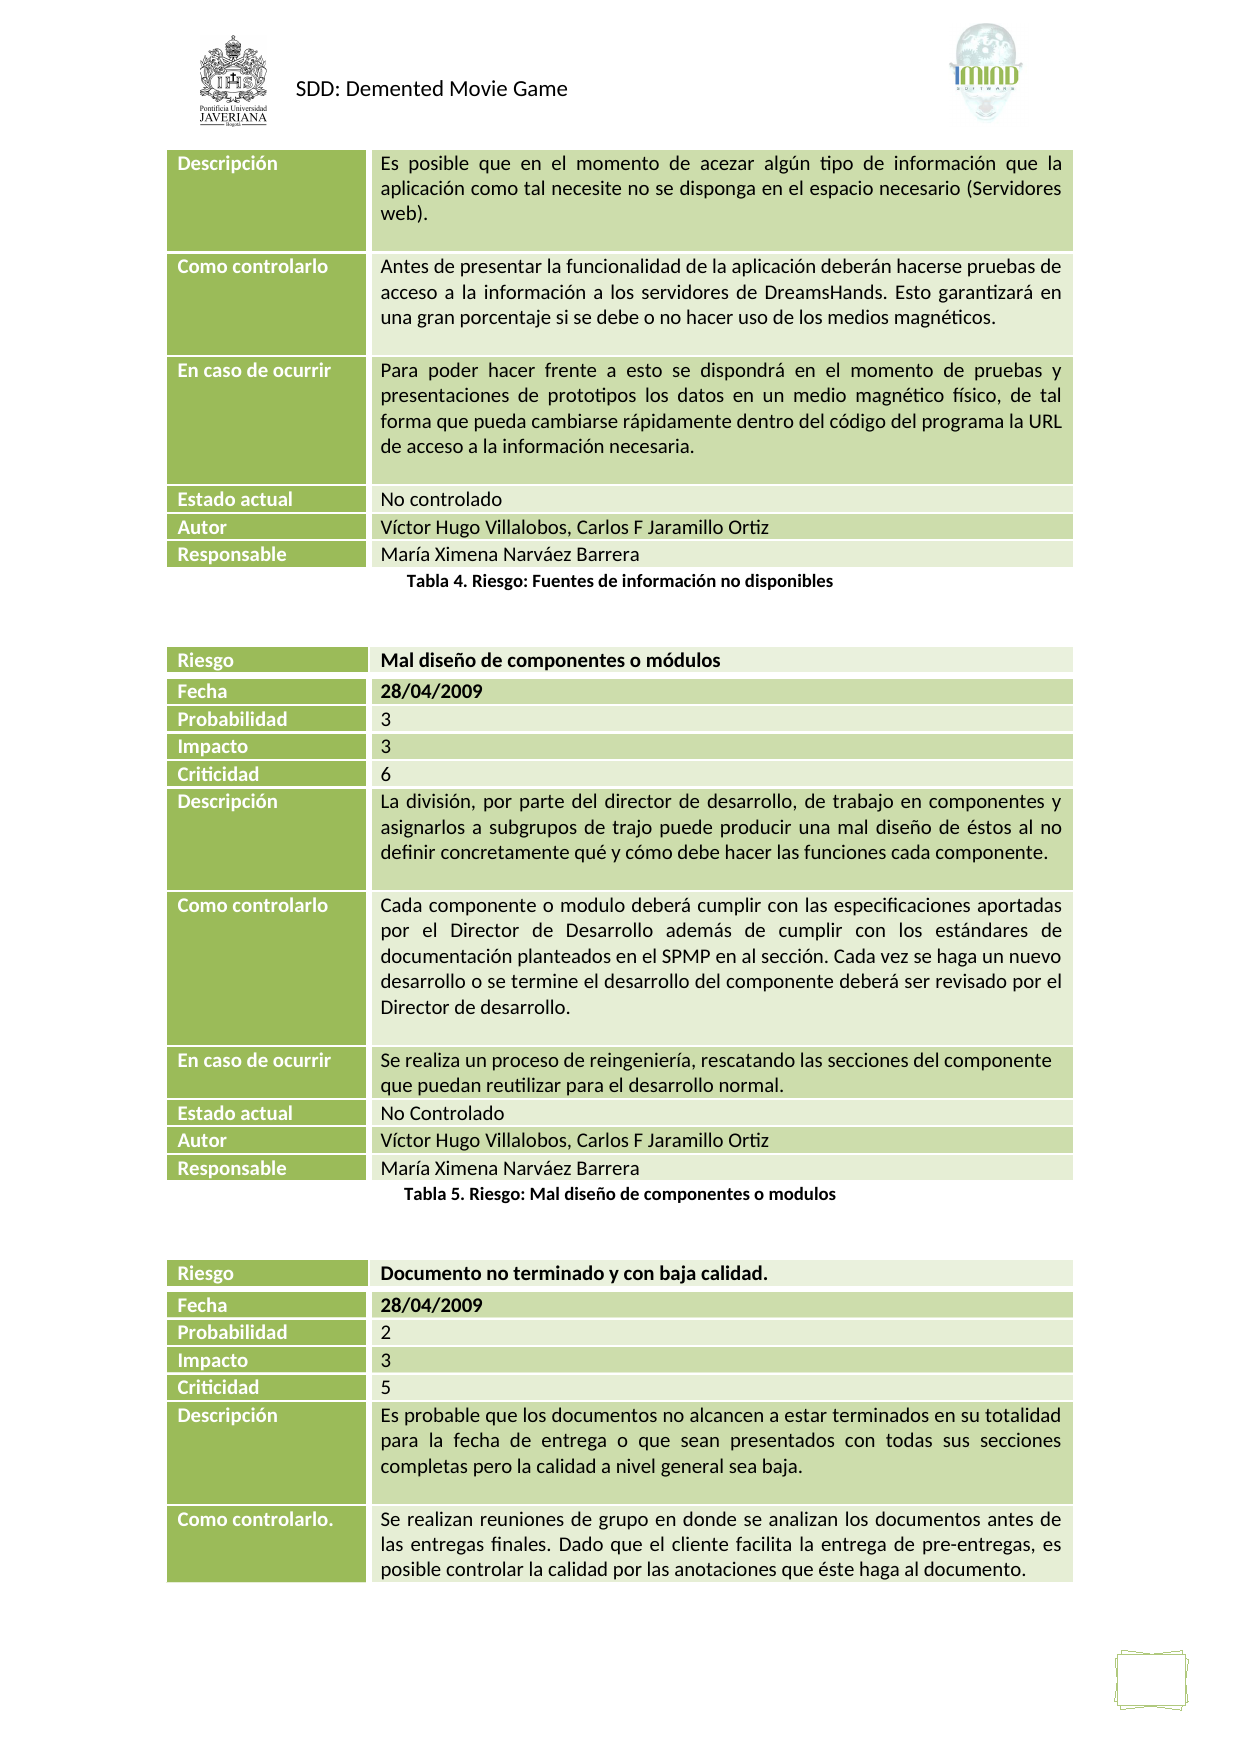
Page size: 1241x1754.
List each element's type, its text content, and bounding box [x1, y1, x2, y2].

table_cell Como controlarlo. [167, 1506, 366, 1582]
table_cell Fecha [167, 679, 366, 704]
table_cell Es posible que en el momento de acezar algún tipo de información que la aplicación como tal necesite no se disponga en el espacio necesario (Servidores web). [372, 150, 1073, 251]
table_cell Criticidad [167, 761, 366, 786]
table_cell Se realiza un proceso de reingeniería, rescatando las secciones del componente que puedan reutilizar para el desarrollo normal. [372, 1047, 1073, 1098]
table_cell No Controlado [372, 1100, 1073, 1125]
table_cell Estado actual [167, 1100, 366, 1125]
table_cell Fecha [167, 1292, 366, 1317]
table_cell Es probable que los documentos no alcancen a estar terminados en su totalidad para la fecha de entrega o que sean presentados con todas sus secciones completas pero la calidad a nivel general sea baja. [372, 1402, 1073, 1504]
table_header Mal diseño de componentes o módulos [370, 647, 1073, 672]
table_cell Víctor Hugo Villalobos, Carlos F Jaramillo Ortiz [372, 1127, 1073, 1153]
table_cell Impacto [167, 1347, 366, 1372]
table_cell Cada componente o modulo deberá cumplir con las especificaciones aportadas por el Director de Desarrollo además de cumplir con los estándares de documentación planteados en el SPMP en al sección. Cada vez se haga un nuevo desarrollo o se termine el desarrollo del componente deberá ser revisado por el Director de desarrollo. [372, 892, 1073, 1045]
table_cell Como controlarlo [167, 254, 366, 355]
table_cell Autor [167, 514, 366, 539]
table_header Riesgo [167, 647, 368, 672]
table_cell Responsable [167, 1155, 366, 1180]
table_cell 6 [372, 761, 1073, 786]
table_cell 28/04/2009 [372, 1292, 1073, 1317]
table_cell Criticidad [167, 1375, 366, 1400]
table_cell María Ximena Narváez Barrera [372, 1155, 1073, 1180]
table_cell María Ximena Narváez Barrera [372, 541, 1073, 567]
table_cell Probabilidad [167, 706, 366, 731]
table_cell Como controlarlo [167, 892, 366, 1045]
table_header Riesgo [167, 1260, 368, 1286]
table_cell Estado actual [167, 486, 366, 512]
table_cell 28/04/2009 [372, 679, 1073, 704]
table_cell Para poder hacer frente a esto se dispondrá en el momento de pruebas y presentaciones de prototipos los datos en un medio magnético físico, de tal forma que pueda cambiarse rápidamente dentro del código del programa la URL de acceso a la información necesaria. [372, 357, 1073, 484]
table_cell 2 [372, 1320, 1073, 1345]
table_cell 3 [372, 734, 1073, 759]
table_cell Probabilidad [167, 1320, 366, 1345]
table_cell Descripción [167, 1402, 366, 1504]
table_cell Descripción [167, 150, 366, 251]
picture [200, 35, 267, 127]
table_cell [372, 1506, 1073, 1582]
picture [948, 23, 1029, 127]
table_cell La división, por parte del director de desarrollo, de trabajo en componentes y asignarlos a subgrupos de trajo puede producir una mal diseño de éstos al no definir concretamente qué y cómo debe hacer las funciones cada componente. [372, 789, 1073, 890]
table_cell Impacto [167, 734, 366, 759]
table_cell 3 [372, 706, 1073, 731]
table_cell Víctor Hugo Villalobos, Carlos F Jaramillo Ortiz [372, 514, 1073, 539]
table_cell En caso de ocurrir [167, 1047, 366, 1098]
table_header Documento no terminado y con baja calidad. [370, 1260, 1073, 1286]
table_cell No controlado [372, 486, 1073, 512]
table_cell 3 [372, 1347, 1073, 1372]
table_cell Descripción [167, 789, 366, 890]
table_cell Antes de presentar la funcionalidad de la aplicación deberán hacerse pruebas de acceso a la información a los servidores de DreamsHands. Esto garantizará en una gran porcentaje si se debe o no hacer uso de los medios magnéticos. [372, 254, 1073, 355]
table_cell Autor [167, 1127, 366, 1153]
table_cell En caso de ocurrir [167, 357, 366, 484]
table_cell 5 [372, 1375, 1073, 1400]
table_cell Responsable [167, 541, 366, 567]
